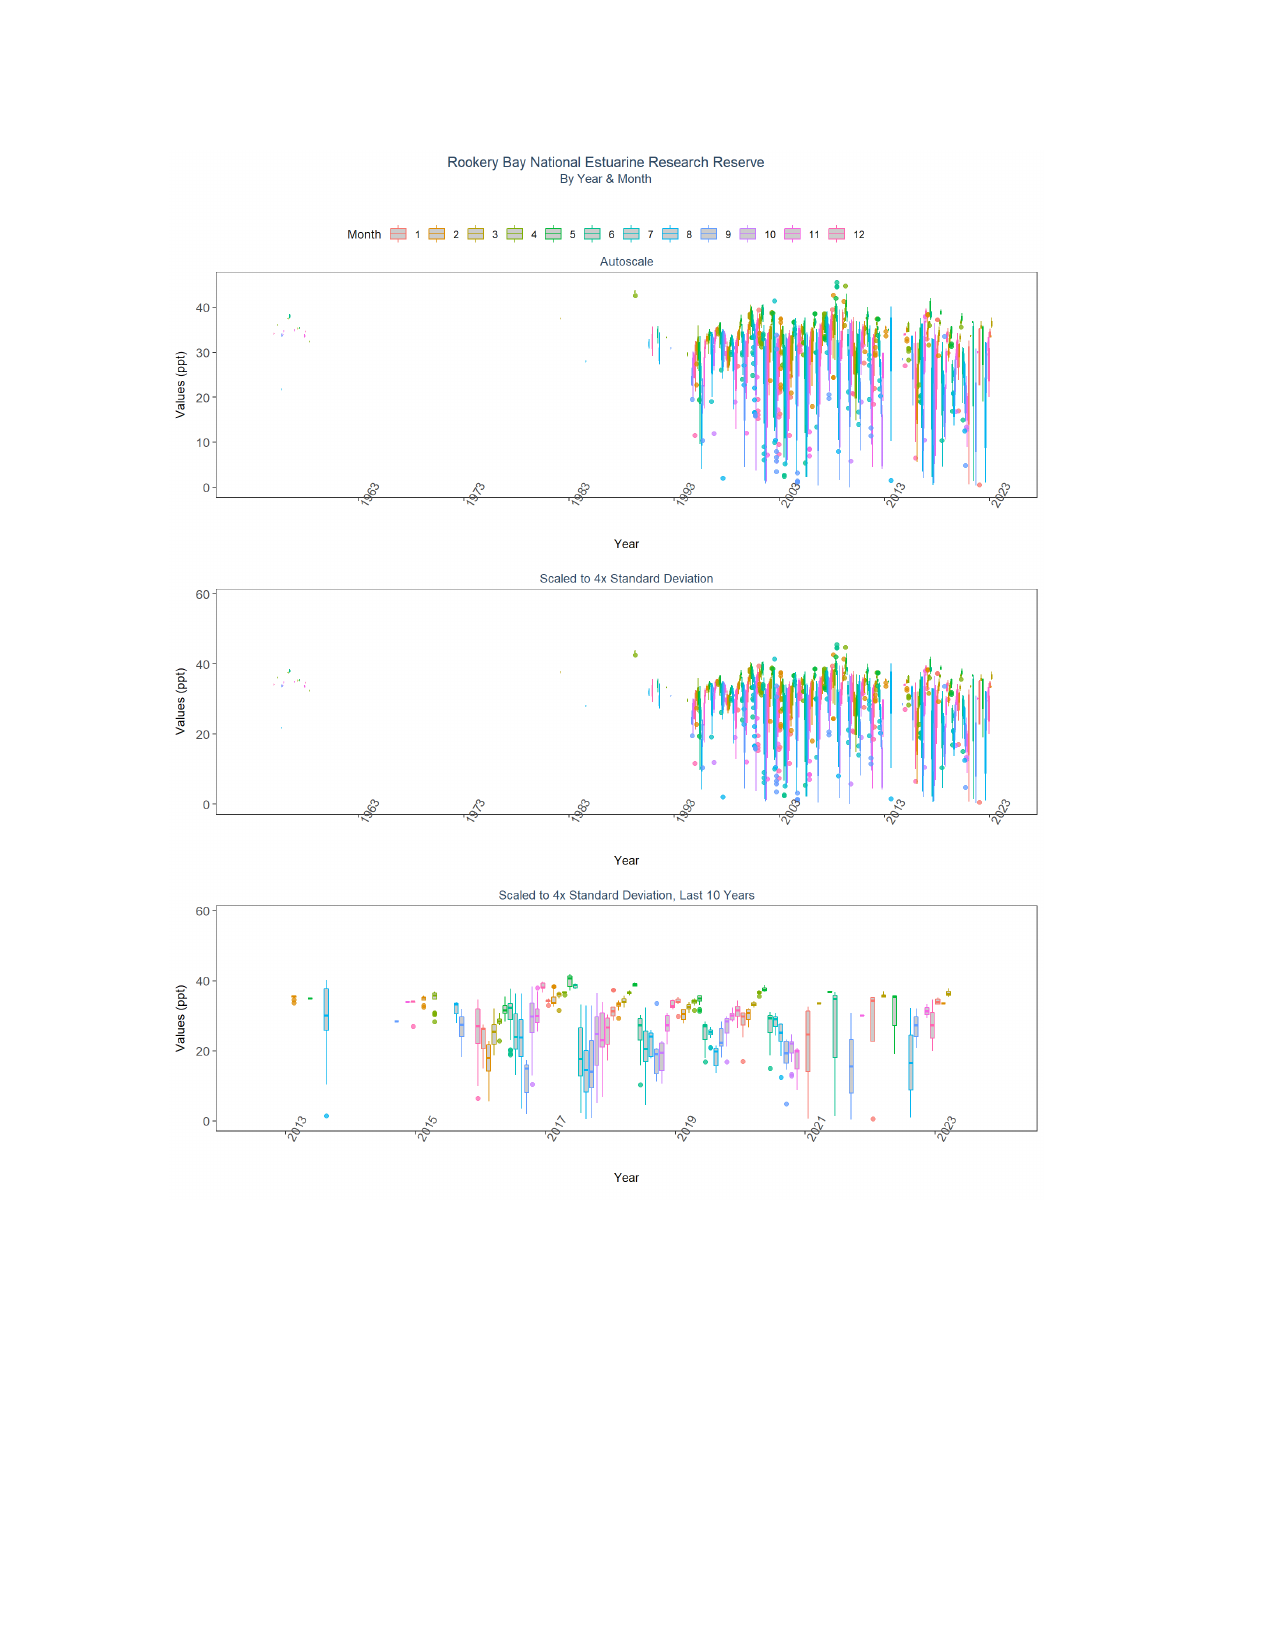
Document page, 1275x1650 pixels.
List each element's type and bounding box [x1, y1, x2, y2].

picture [168, 150, 1044, 1200]
